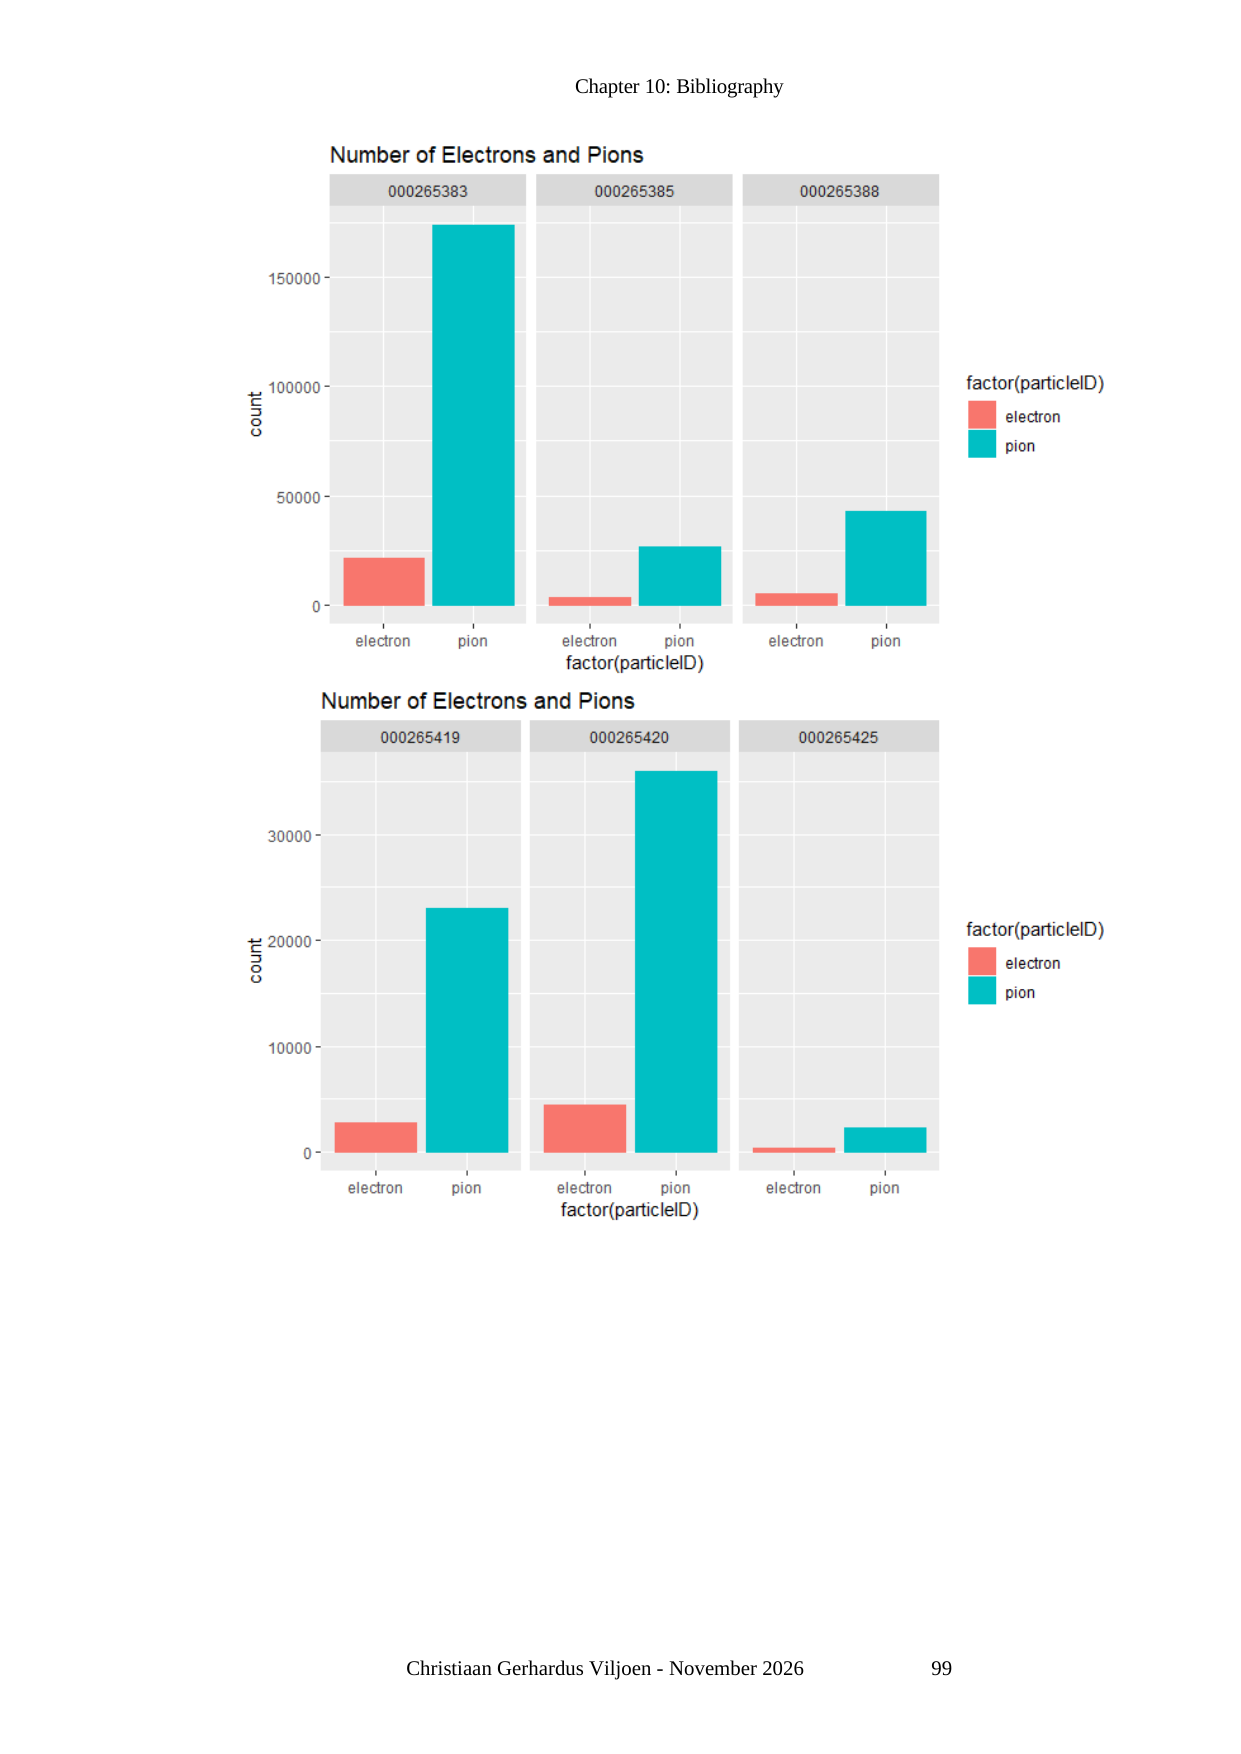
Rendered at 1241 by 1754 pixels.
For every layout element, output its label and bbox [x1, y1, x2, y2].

picture [236, 135, 1123, 1229]
